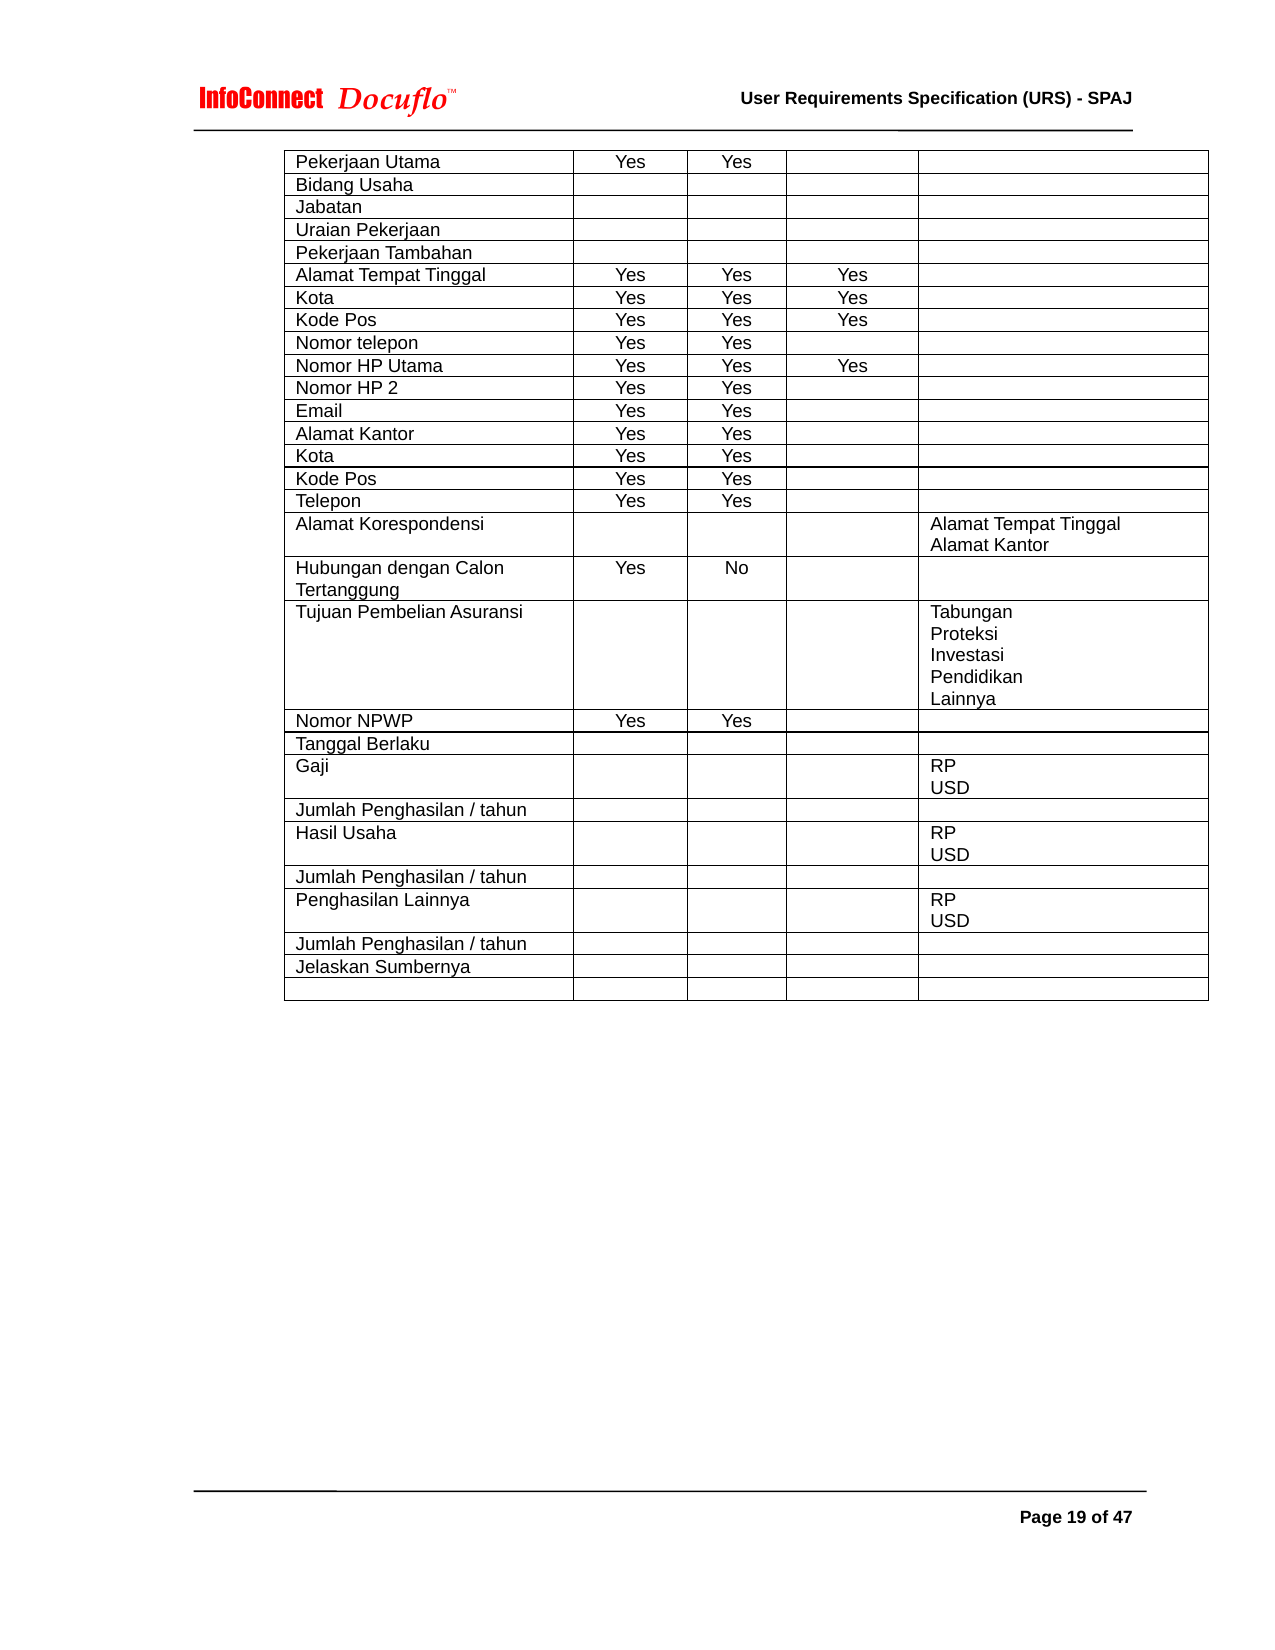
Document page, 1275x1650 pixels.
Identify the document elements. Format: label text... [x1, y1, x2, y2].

table_cell [787, 513, 918, 556]
table_cell [574, 219, 687, 240]
table_cell [919, 219, 1208, 240]
table_cell [919, 445, 1208, 466]
table_cell [787, 490, 918, 512]
table_cell [787, 445, 918, 466]
table_cell Yes [688, 422, 786, 444]
table_cell Jumlah Penghasilan / tahun [285, 933, 573, 954]
table_cell [787, 889, 918, 932]
table_cell [787, 710, 918, 731]
table_cell [919, 799, 1208, 821]
table_cell [919, 196, 1208, 218]
table_cell Nomor HP 2 [285, 377, 573, 399]
table_cell Yes [574, 557, 687, 600]
table_cell [688, 755, 786, 798]
table_cell Yes [688, 287, 786, 308]
table_cell Kode Pos [285, 309, 573, 331]
table_cell Yes [688, 151, 786, 173]
table_cell [919, 733, 1208, 754]
table_cell [787, 332, 918, 353]
table_cell [787, 733, 918, 754]
table_cell [919, 332, 1208, 353]
table_cell [919, 490, 1208, 512]
table_cell [919, 241, 1208, 263]
table_cell RP USD [919, 755, 1208, 798]
table_cell [919, 422, 1208, 444]
table_cell Yes [574, 309, 687, 331]
table_cell Yes [574, 710, 687, 731]
table_cell [574, 755, 687, 798]
table_cell [574, 174, 687, 195]
table_cell Tujuan Pembelian Asuransi [285, 601, 573, 709]
table_cell [574, 955, 687, 977]
table_cell Alamat Tempat Tinggal Alamat Kantor [919, 513, 1208, 556]
table_cell [574, 241, 687, 263]
table_cell [688, 513, 786, 556]
table_cell [787, 151, 918, 173]
table_cell [574, 513, 687, 556]
table_cell Yes [688, 445, 786, 466]
table_cell [574, 866, 687, 888]
table_cell [919, 978, 1208, 999]
table_cell Jumlah Penghasilan / tahun [285, 866, 573, 888]
table_cell Yes [787, 264, 918, 286]
table_cell Nomor NPWP [285, 710, 573, 731]
table_cell Alamat Korespondensi [285, 513, 573, 556]
table_cell [919, 174, 1208, 195]
table_cell Yes [574, 264, 687, 286]
table_cell Jelaskan Sumbernya [285, 955, 573, 977]
table_cell [688, 196, 786, 218]
table_cell Yes [574, 445, 687, 466]
table_cell [787, 978, 918, 999]
table_cell [919, 355, 1208, 376]
table_cell Yes [787, 287, 918, 308]
table_cell [787, 822, 918, 865]
table_cell [919, 287, 1208, 308]
table_cell Yes [688, 377, 786, 399]
table_cell [787, 196, 918, 218]
table_cell Alamat Kantor [285, 422, 573, 444]
table_cell [787, 174, 918, 195]
table_cell [787, 400, 918, 421]
table_cell Jabatan [285, 196, 573, 218]
table_cell [574, 889, 687, 932]
table_cell Kode Pos [285, 468, 573, 489]
table_cell [919, 866, 1208, 888]
table_cell RP USD [919, 889, 1208, 932]
table_cell Yes [688, 264, 786, 286]
table_cell Tabungan Proteksi Investasi Pendidikan Lainnya [919, 601, 1208, 709]
table_cell [787, 933, 918, 954]
table_cell No [688, 557, 786, 600]
table_cell Yes [688, 355, 786, 376]
table_cell [574, 196, 687, 218]
table_cell Yes [688, 332, 786, 353]
table_cell Yes [688, 400, 786, 421]
table_cell [787, 377, 918, 399]
table_cell Yes [688, 309, 786, 331]
table_cell Gaji [285, 755, 573, 798]
table_cell Yes [574, 400, 687, 421]
table_cell Yes [787, 355, 918, 376]
table_cell [688, 241, 786, 263]
table_cell [919, 377, 1208, 399]
table_cell [787, 866, 918, 888]
table_cell [787, 241, 918, 263]
table_cell [919, 468, 1208, 489]
picture [194, 75, 465, 122]
table_cell Tanggal Berlaku [285, 733, 573, 754]
table_cell Yes [688, 490, 786, 512]
table_cell Telepon [285, 490, 573, 512]
table_cell [787, 799, 918, 821]
table_cell Jumlah Penghasilan / tahun [285, 799, 573, 821]
table_cell [574, 822, 687, 865]
table_cell Kota [285, 287, 573, 308]
table_cell Nomor HP Utama [285, 355, 573, 376]
table_cell [688, 978, 786, 999]
table_cell Uraian Pekerjaan [285, 219, 573, 240]
table_cell [919, 400, 1208, 421]
table_cell [787, 755, 918, 798]
table_cell Yes [574, 355, 687, 376]
table_cell Email [285, 400, 573, 421]
table_cell Nomor telepon [285, 332, 573, 353]
table_cell [787, 601, 918, 709]
table_cell [688, 822, 786, 865]
table_cell [688, 601, 786, 709]
table_cell [574, 978, 687, 999]
table_cell [919, 264, 1208, 286]
table_cell [688, 174, 786, 195]
table_cell Yes [574, 422, 687, 444]
table_cell Pekerjaan Utama [285, 151, 573, 173]
table_cell Hasil Usaha [285, 822, 573, 865]
table_cell Yes [574, 490, 687, 512]
table_cell [688, 799, 786, 821]
table_cell Yes [574, 287, 687, 308]
table_cell Hubungan dengan Calon Tertanggung [285, 557, 573, 600]
table_cell [787, 468, 918, 489]
table_cell Bidang Usaha [285, 174, 573, 195]
table_cell [688, 955, 786, 977]
table_cell [919, 933, 1208, 954]
table_cell Yes [574, 151, 687, 173]
table_cell Kota [285, 445, 573, 466]
table_cell [787, 955, 918, 977]
table_cell Yes [574, 468, 687, 489]
table_cell [787, 557, 918, 600]
table_cell [688, 933, 786, 954]
table_cell Alamat Tempat Tinggal [285, 264, 573, 286]
table_cell Yes [574, 377, 687, 399]
table_cell Pekerjaan Tambahan [285, 241, 573, 263]
table_cell [787, 219, 918, 240]
table_cell [285, 978, 573, 999]
table_cell Yes [688, 710, 786, 731]
table_cell [574, 799, 687, 821]
table_cell [574, 601, 687, 709]
table_cell Penghasilan Lainnya [285, 889, 573, 932]
table_cell RP USD [919, 822, 1208, 865]
table_cell [688, 733, 786, 754]
table_cell [688, 219, 786, 240]
table_cell [919, 557, 1208, 600]
table_cell [919, 151, 1208, 173]
table_cell [574, 933, 687, 954]
table_cell [688, 866, 786, 888]
table_cell [688, 889, 786, 932]
table_cell [574, 733, 687, 754]
table_cell [919, 710, 1208, 731]
table_cell Yes [688, 468, 786, 489]
table_cell [919, 309, 1208, 331]
table_cell Yes [787, 309, 918, 331]
table_cell [787, 422, 918, 444]
table_cell [919, 955, 1208, 977]
table_cell Yes [574, 332, 687, 353]
